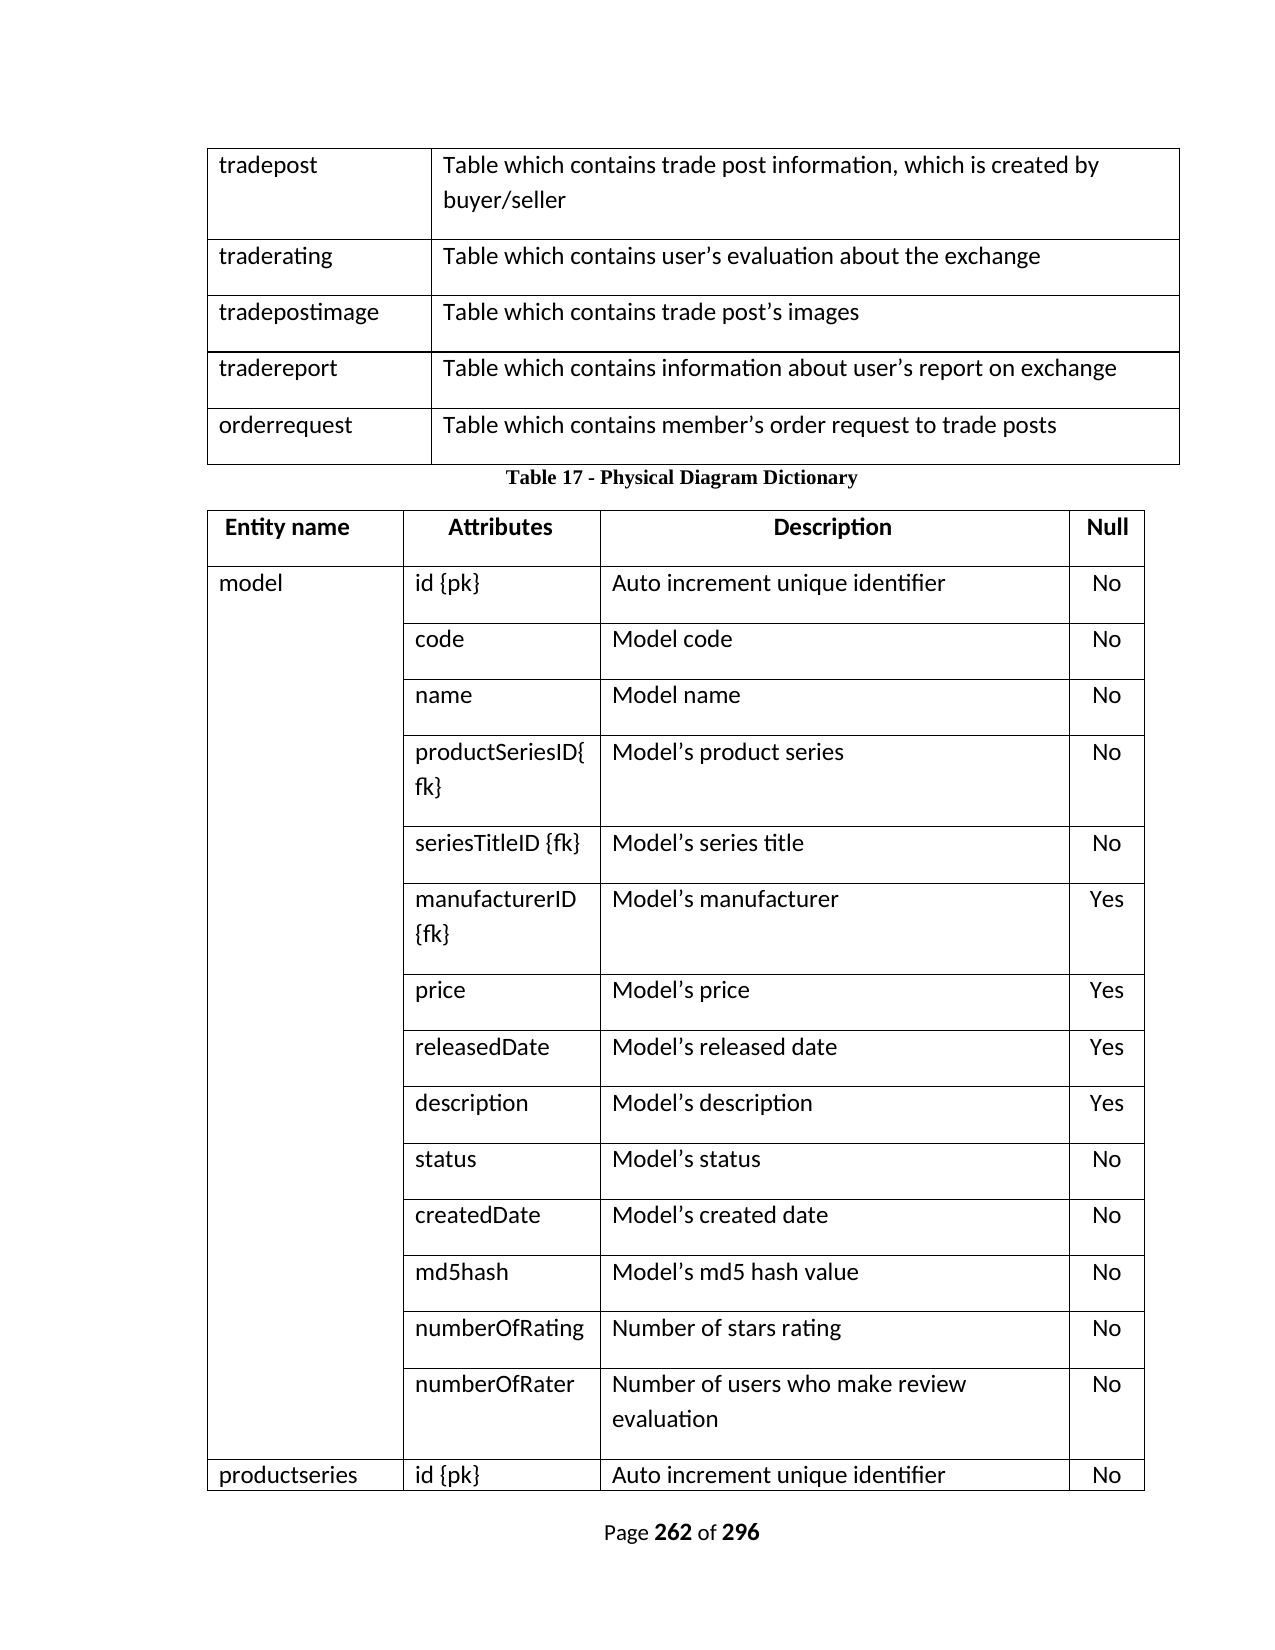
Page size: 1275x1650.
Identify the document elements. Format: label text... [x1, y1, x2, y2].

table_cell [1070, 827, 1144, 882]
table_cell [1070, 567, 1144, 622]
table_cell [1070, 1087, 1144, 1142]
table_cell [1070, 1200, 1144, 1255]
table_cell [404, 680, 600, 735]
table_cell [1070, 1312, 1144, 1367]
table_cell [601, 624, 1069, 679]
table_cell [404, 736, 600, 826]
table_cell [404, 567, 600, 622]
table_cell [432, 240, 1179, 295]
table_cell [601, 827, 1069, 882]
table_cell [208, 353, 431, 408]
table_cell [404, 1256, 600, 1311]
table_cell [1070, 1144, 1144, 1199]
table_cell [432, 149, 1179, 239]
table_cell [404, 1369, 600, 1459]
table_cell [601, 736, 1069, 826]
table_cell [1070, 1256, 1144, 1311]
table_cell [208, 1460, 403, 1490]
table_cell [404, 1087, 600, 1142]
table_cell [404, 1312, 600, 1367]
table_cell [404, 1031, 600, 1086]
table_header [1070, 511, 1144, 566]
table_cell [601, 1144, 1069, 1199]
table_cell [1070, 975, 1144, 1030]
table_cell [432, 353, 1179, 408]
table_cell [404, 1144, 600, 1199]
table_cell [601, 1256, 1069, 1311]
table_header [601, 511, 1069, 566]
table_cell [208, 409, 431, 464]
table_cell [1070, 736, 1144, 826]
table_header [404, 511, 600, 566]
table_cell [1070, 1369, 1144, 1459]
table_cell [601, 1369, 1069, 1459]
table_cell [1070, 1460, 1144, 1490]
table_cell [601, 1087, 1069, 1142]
text Table 17 - Physical Diagram Dictionary [207, 465, 1157, 489]
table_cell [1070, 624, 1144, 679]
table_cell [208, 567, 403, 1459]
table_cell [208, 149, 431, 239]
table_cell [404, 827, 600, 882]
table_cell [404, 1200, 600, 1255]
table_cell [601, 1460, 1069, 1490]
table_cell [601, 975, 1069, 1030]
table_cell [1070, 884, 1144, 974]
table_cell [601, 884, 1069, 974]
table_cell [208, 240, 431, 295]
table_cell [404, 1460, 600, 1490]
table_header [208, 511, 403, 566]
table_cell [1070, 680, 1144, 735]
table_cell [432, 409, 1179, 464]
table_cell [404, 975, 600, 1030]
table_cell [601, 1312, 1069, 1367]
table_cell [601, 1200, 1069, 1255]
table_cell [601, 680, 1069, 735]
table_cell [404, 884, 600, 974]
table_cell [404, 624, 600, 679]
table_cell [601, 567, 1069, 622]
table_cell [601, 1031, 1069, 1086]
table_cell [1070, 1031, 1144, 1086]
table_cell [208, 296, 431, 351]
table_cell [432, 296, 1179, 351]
